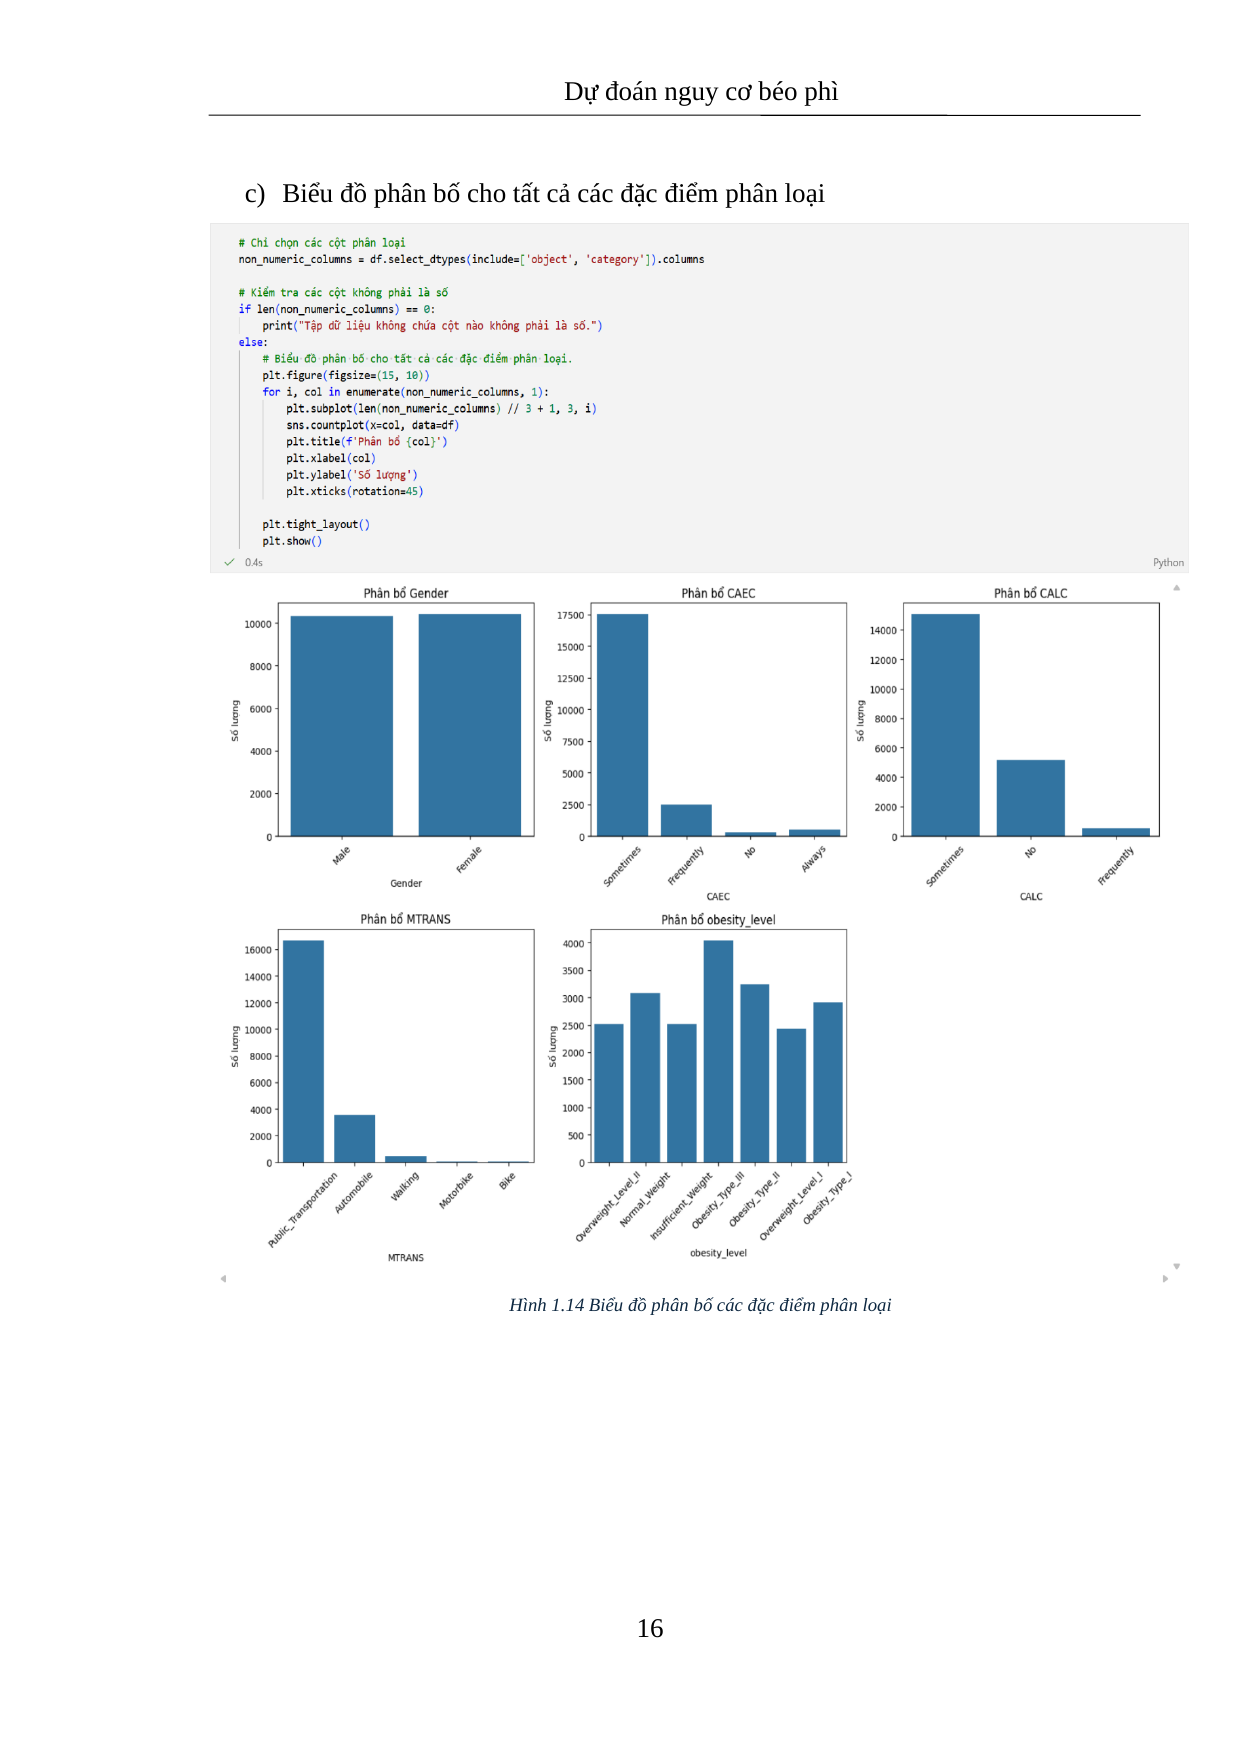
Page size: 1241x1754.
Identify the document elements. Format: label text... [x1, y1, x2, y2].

text Hình 1.14 Biểu đồ phân bố các đặc điểm phân loại [207, 1294, 1196, 1316]
picture [210, 223, 1189, 1287]
list Biểu đồ phân bố cho tất cả các đặc điểm phân loại [244, 177, 1094, 208]
